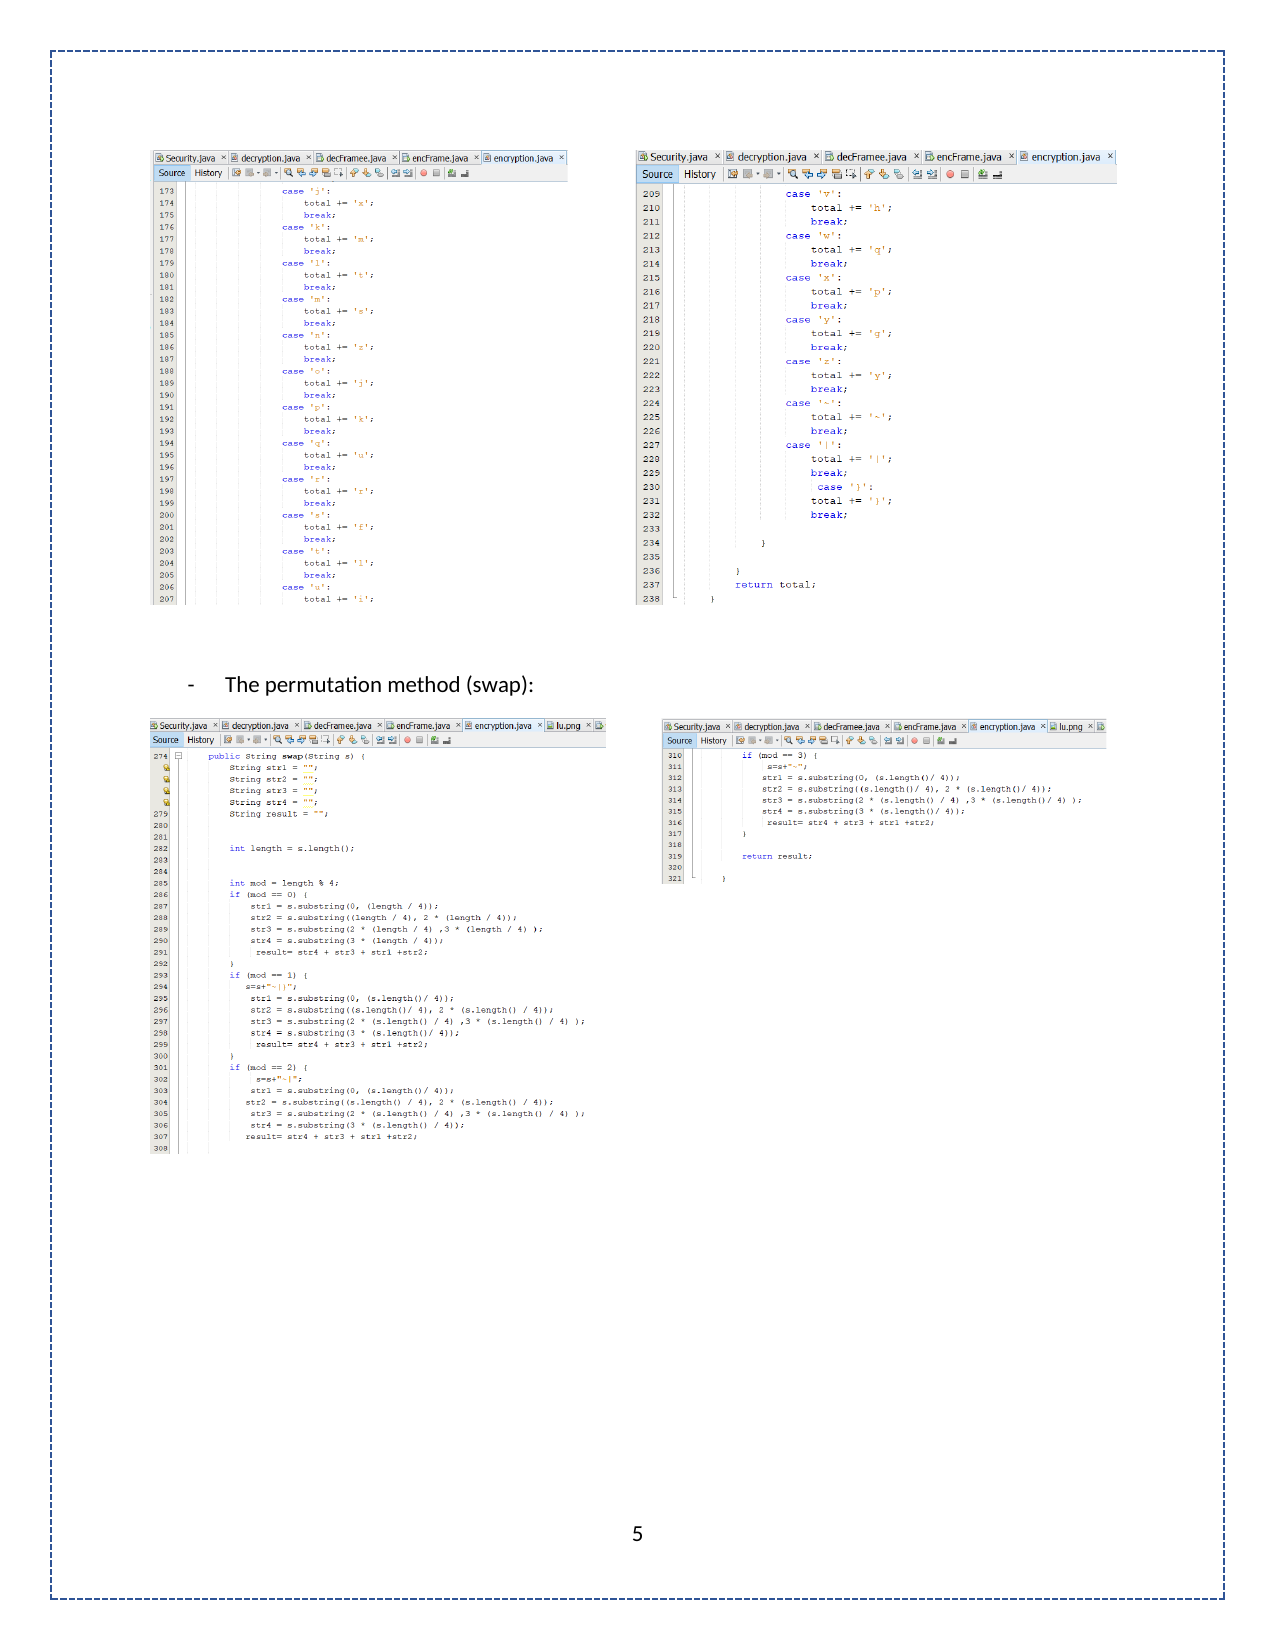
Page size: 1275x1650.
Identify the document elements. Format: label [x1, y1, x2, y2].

picture [150, 150, 568, 605]
picture [661, 718, 1107, 884]
picture [150, 718, 606, 1154]
picture [635, 150, 1117, 605]
